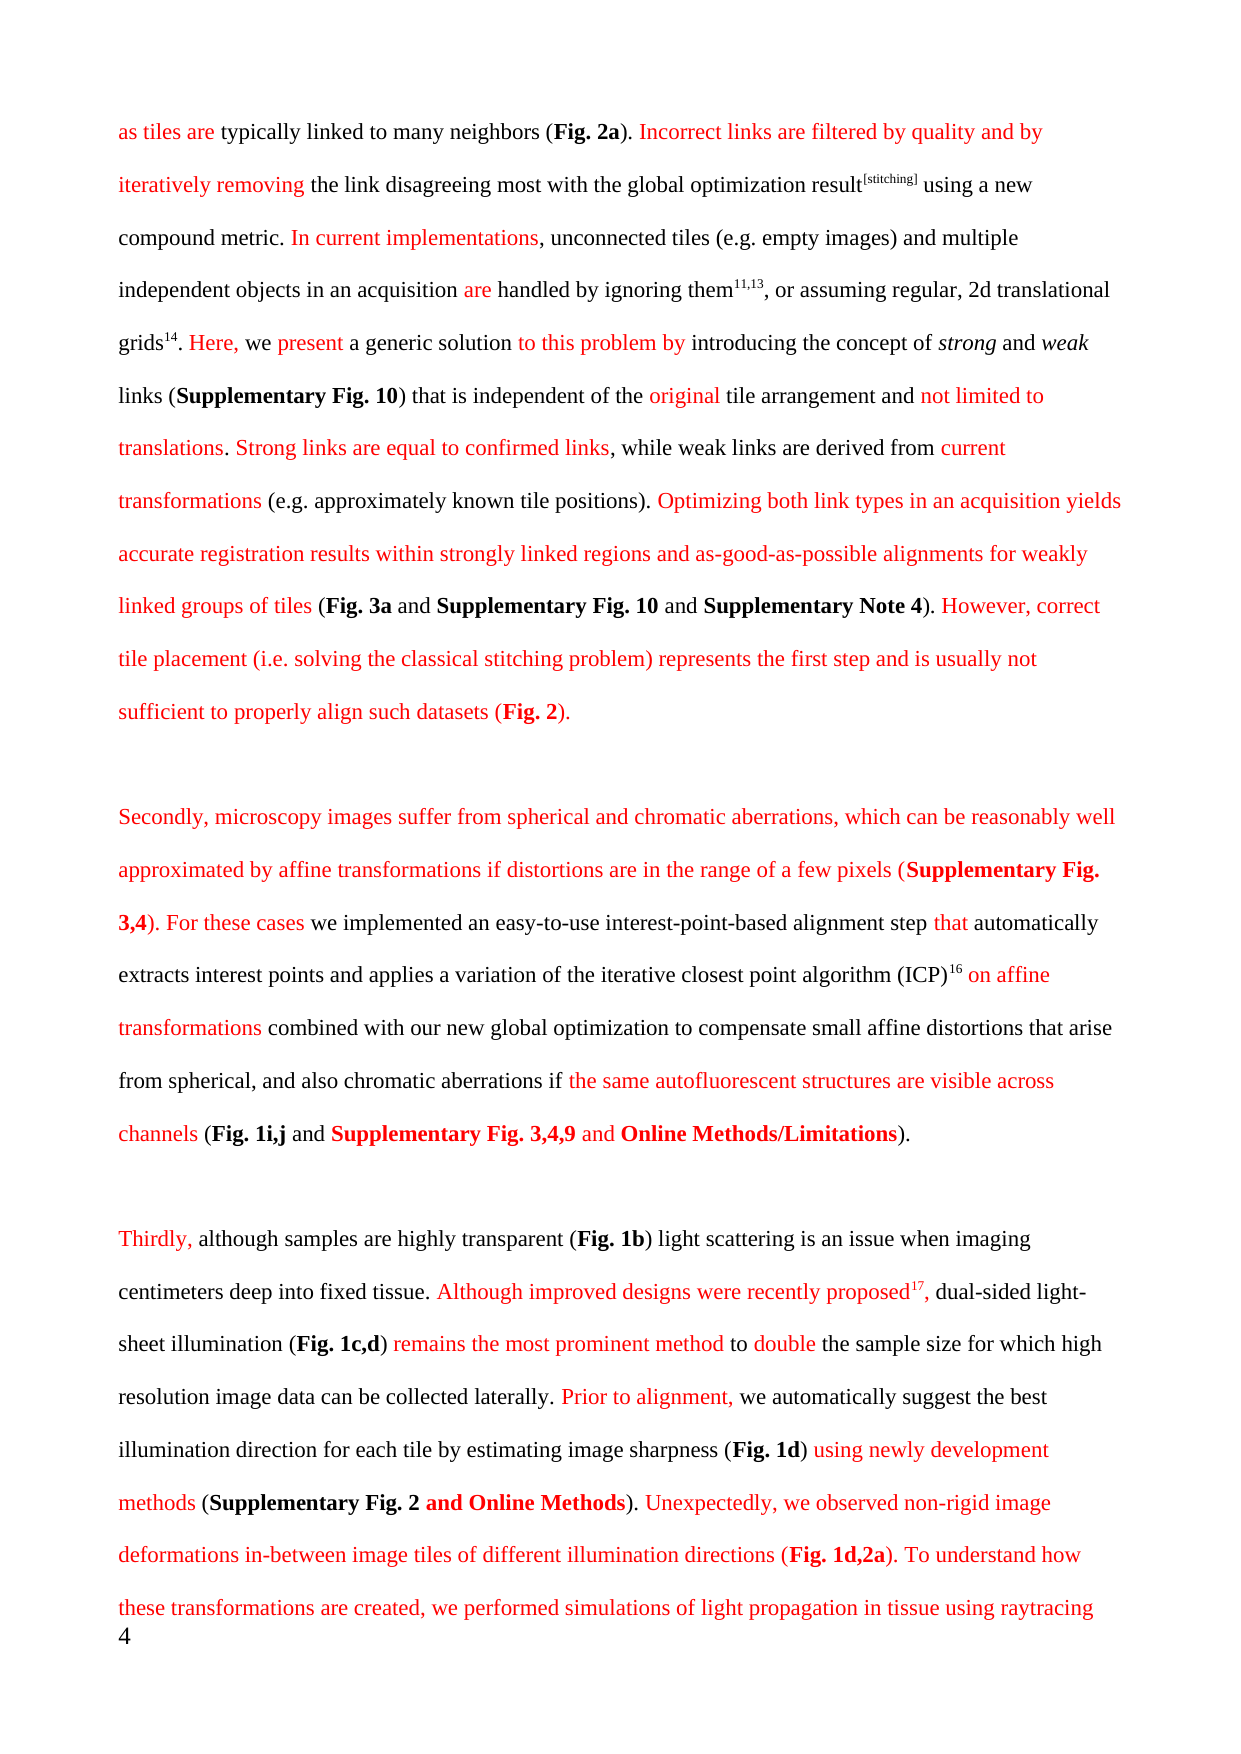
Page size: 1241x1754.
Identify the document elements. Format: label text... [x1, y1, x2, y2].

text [118, 1225, 1122, 1620]
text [118, 118, 1122, 724]
text Secondly, microscopy images suffer from spherical and chromatic aberrations, which can be reasonably well approximated by affine transformations if distortions are in the range of a few pixels (Supplementary Fig. 3,4). For these cases we implemented an easy-to-use interest-point-based alignment step that automatically extracts interest points and applies a variation of the iterative closest point algorithm (ICP)16 on affine transformations combined with our new global optimization to compensate small affine distortions that arise from spherical, and also chromatic aberrations if the same autofluorescent structures are visible across channels (Fig. 1i,j and Supplementary Fig. 3,4,9 and Online Methods/Limitations). [118, 803, 1122, 1146]
